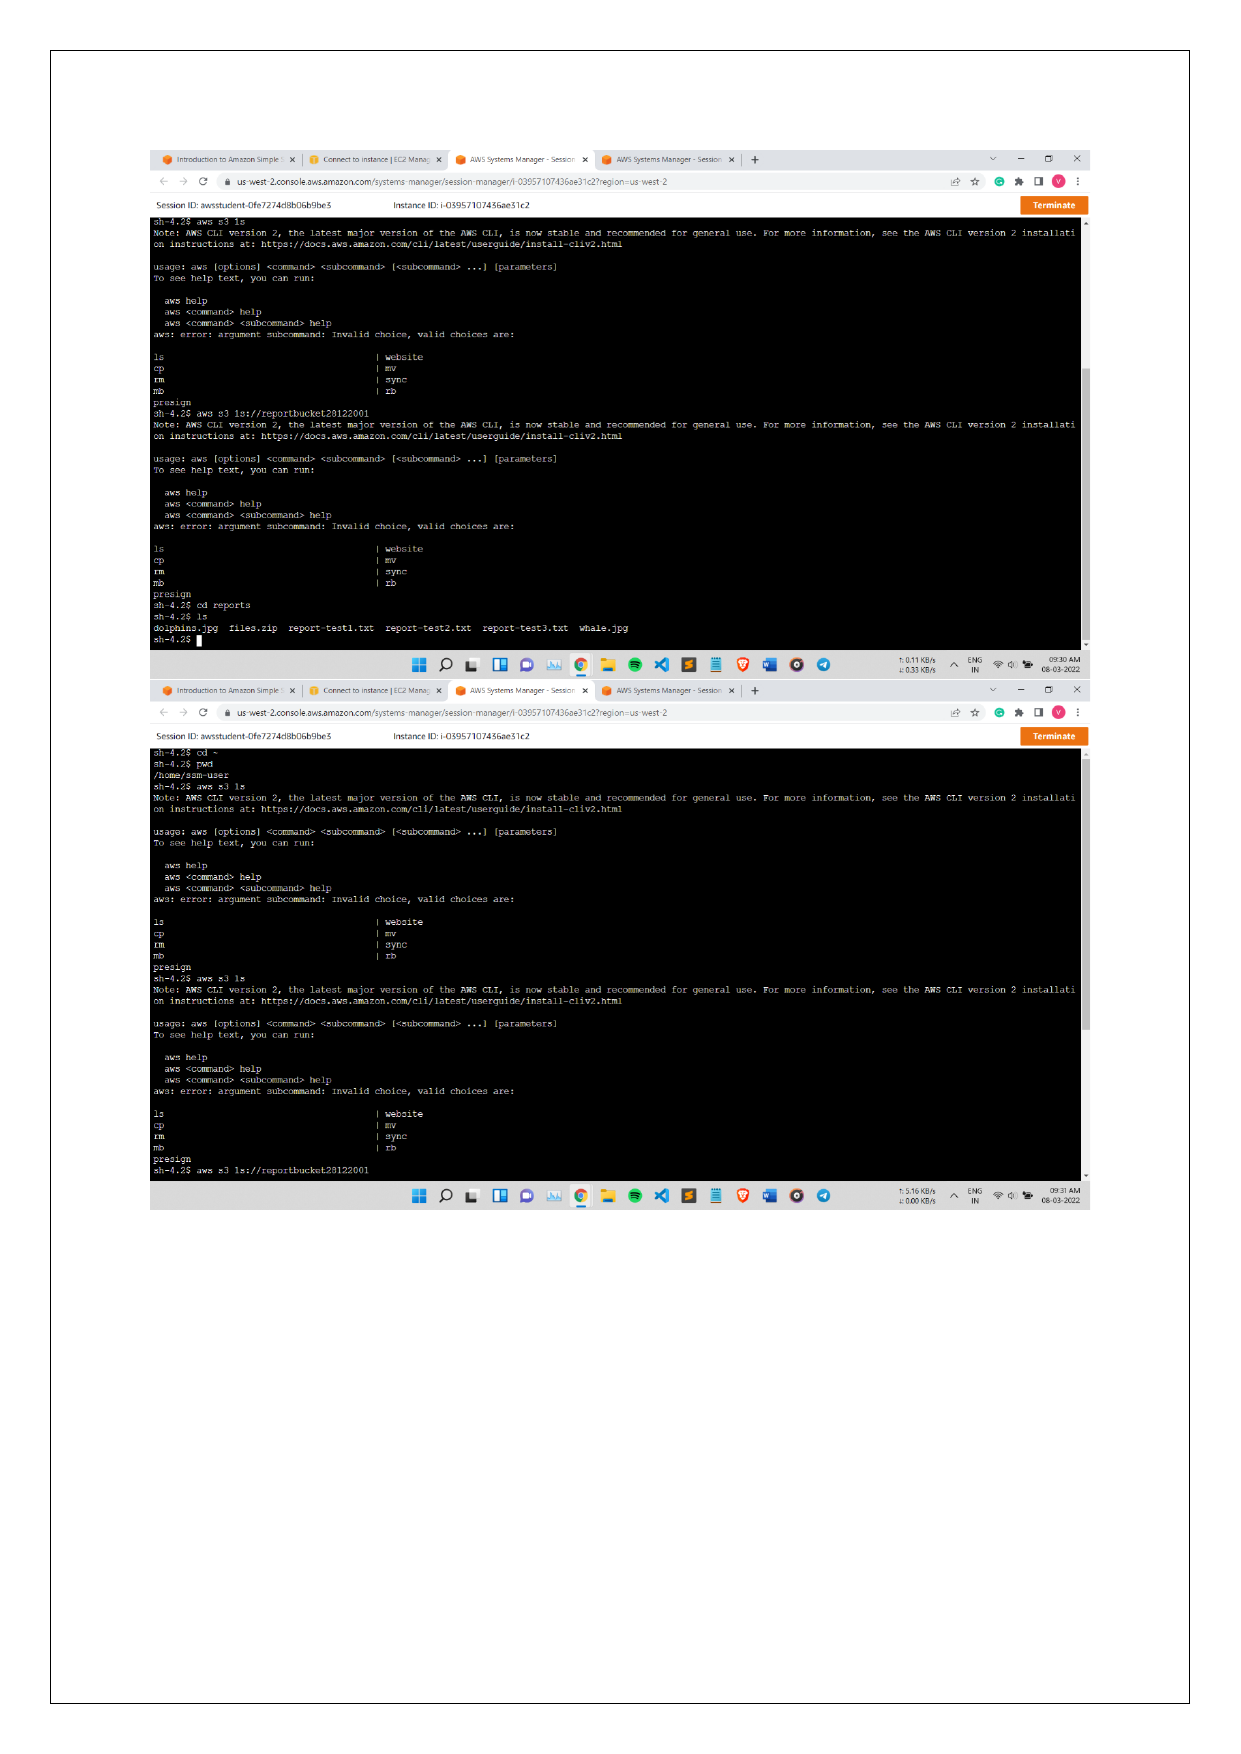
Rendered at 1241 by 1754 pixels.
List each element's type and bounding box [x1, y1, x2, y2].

picture [150, 680, 1091, 1210]
picture [150, 150, 1091, 679]
